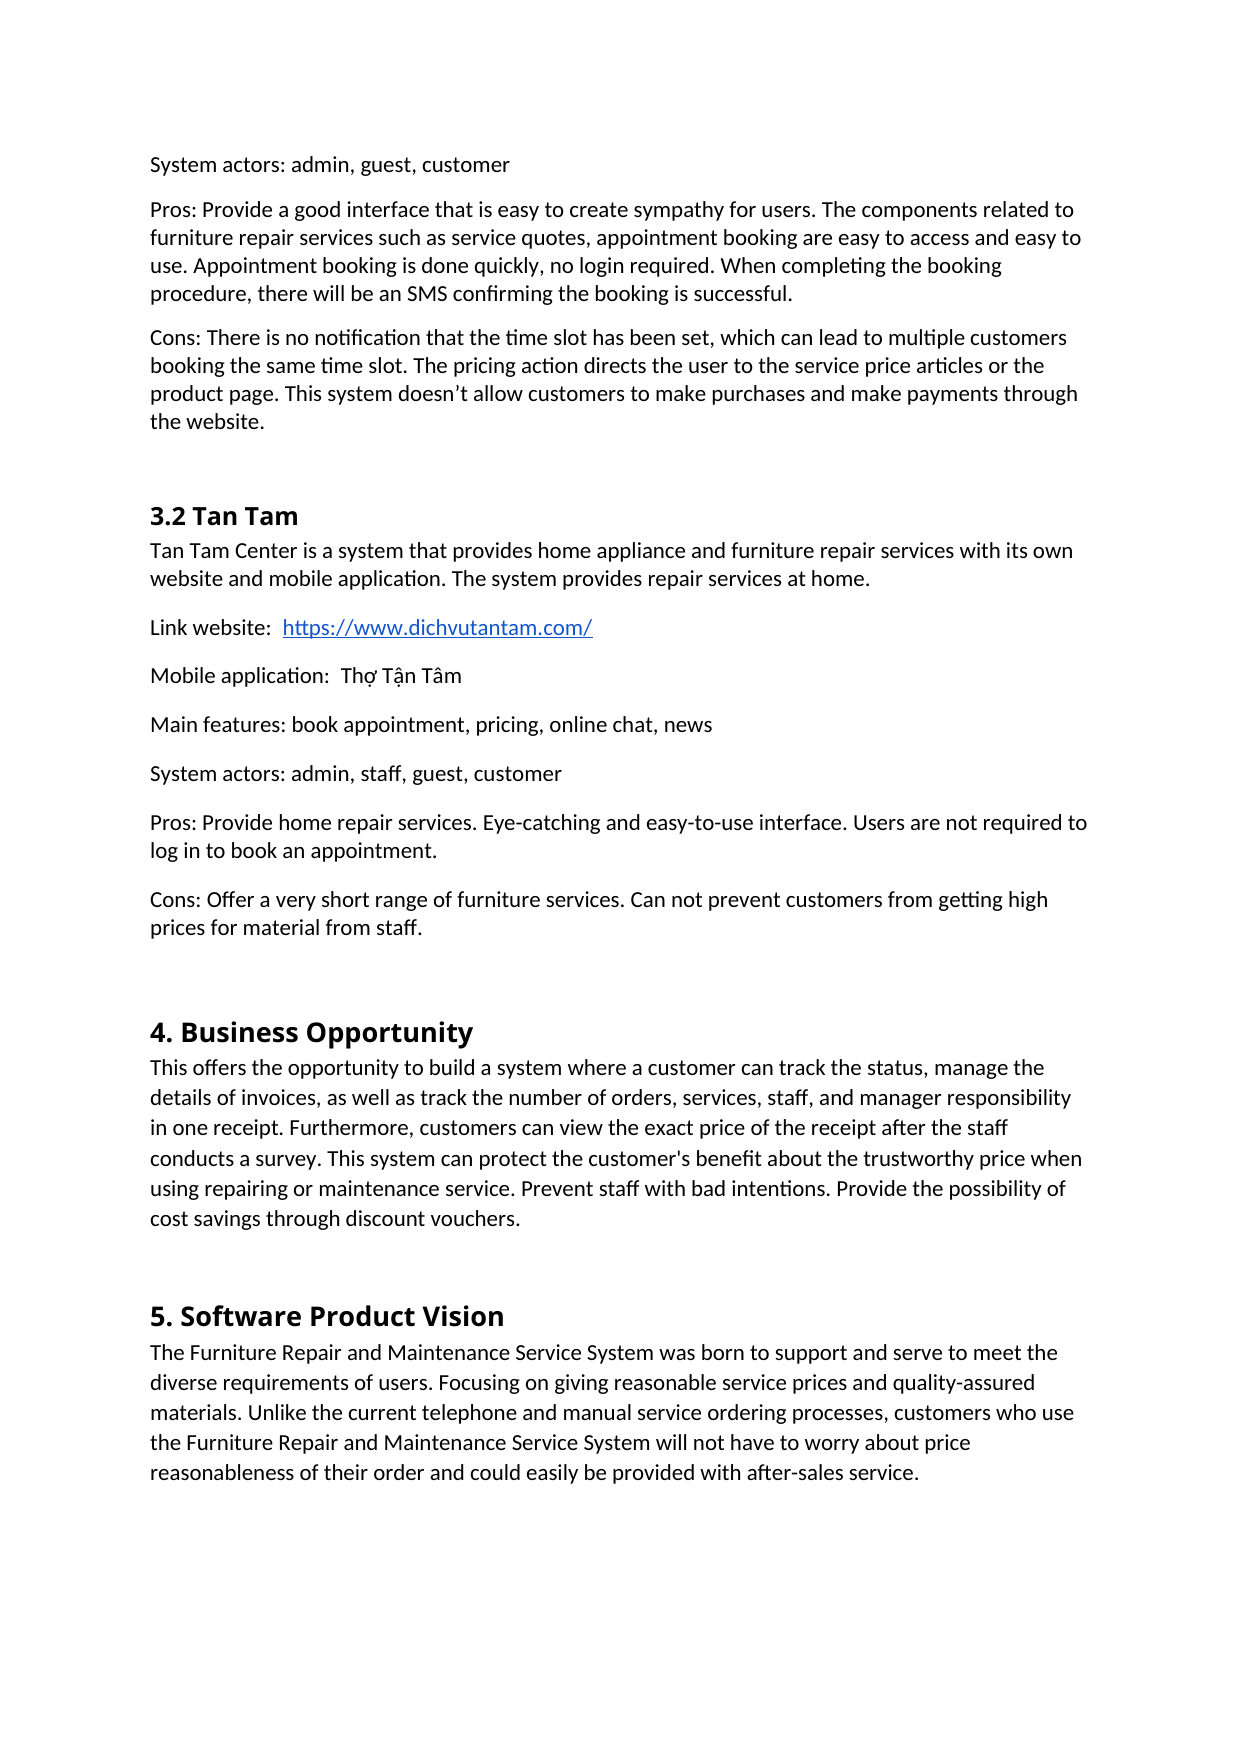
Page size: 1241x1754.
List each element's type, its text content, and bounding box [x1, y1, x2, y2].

text This offers the opportunity to build a system where a customer can track the status, manage the details of invoices, as well as track the number of orders, services, staff, and manager responsibility in one receipt. Furthermore, customers can view the exact price of the receipt after the staff conducts a survey. This system can protect the customer's benefit about the trustworthy price when using repairing or maintenance service. Prevent staff with bad intentions. Provide the possibility of cost savings through discount vouchers. [150, 1053, 1093, 1232]
text The Furniture Repair and Maintenance Service System was born to support and serve to meet the diverse requirements of users. Focusing on giving reasonable service prices and quality-assured materials. Unlike the current telephone and manual service ordering processes, customers who use the Furniture Repair and Maintenance Service System will not have to worry about price reasonableness of their order and could easily be provided with after-sales service. [150, 1338, 1093, 1486]
text Cons: Offer a very short range of furniture services. Can not prevent customers from getting high prices for material from staff. [150, 885, 1093, 941]
subtitle 3.2 Tan Tam [150, 499, 1093, 533]
text Pros: Provide home repair services. Eye-catching and easy-to-use interface. Users are not required to log in to book an appointment. [150, 808, 1093, 864]
text Tan Tam Center is a system that provides home appliance and furniture repair services with its own website and mobile application. The system provides repair services at home. [150, 536, 1093, 592]
text Cons: There is no notification that the time slot has been set, which can lead to multiple customers booking the same time slot. The pricing action directs the user to the service price articles or the product page. This system doesn’t allow customers to make purchases and make payments through the website. [150, 323, 1093, 436]
text System actors: admin, staff, guest, customer [150, 759, 1093, 787]
text Pros: Provide a good interface that is easy to create sympathy for users. The components related to furniture repair services such as service quotes, appointment booking are easy to access and easy to use. Appointment booking is done quickly, no login required. When completing the booking procedure, there will be an SMS confirming the booking is successful. [150, 195, 1093, 307]
text Mobile application: Thợ Tận Tâm [150, 662, 1093, 689]
text System actors: admin, guest, customer [150, 150, 1093, 178]
subtitle 4. Business Opportunity [150, 1013, 1093, 1050]
text Link website: https://www.dichvutantam.com/ [150, 613, 1093, 641]
subtitle 5. Software Product Vision [150, 1298, 1093, 1335]
text Main features: book appointment, pricing, online chat, news [150, 710, 1093, 738]
